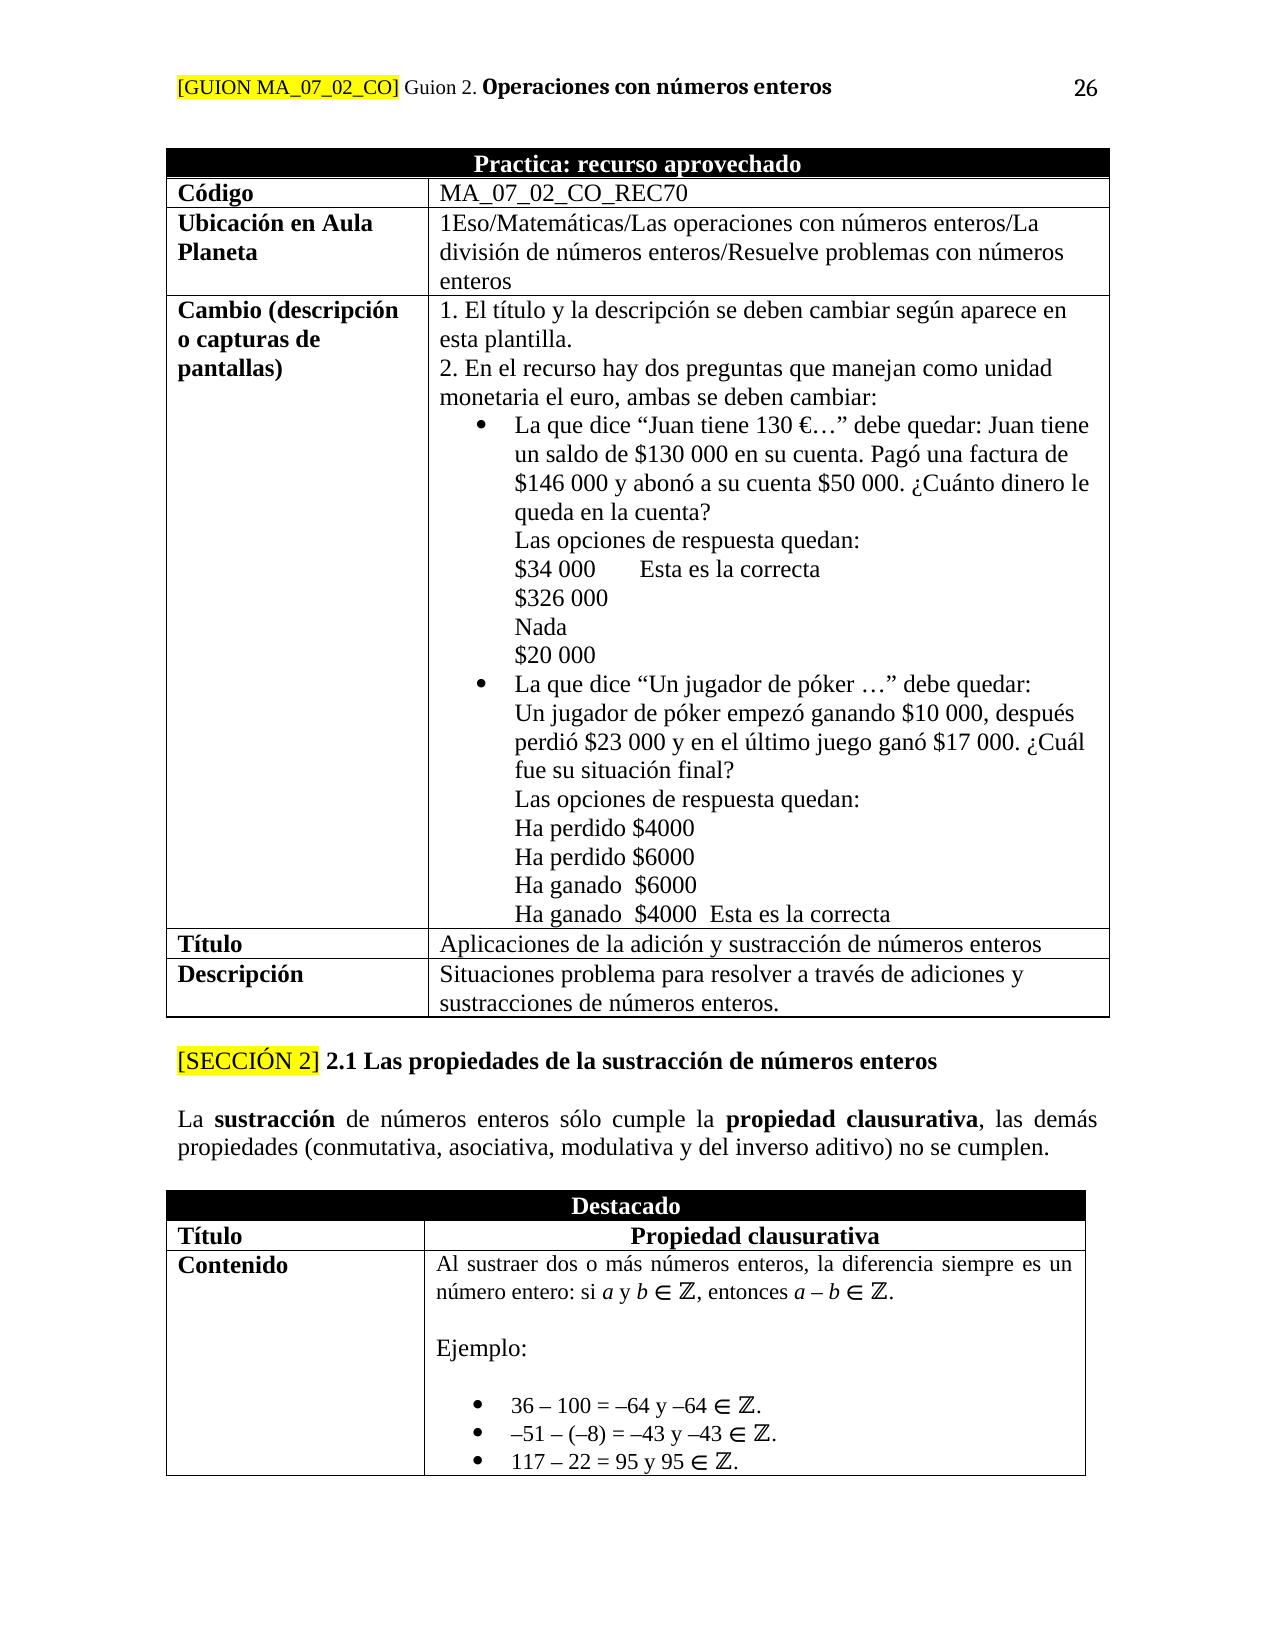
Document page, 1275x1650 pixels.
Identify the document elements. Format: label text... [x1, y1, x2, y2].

table_cell Descripción [167, 959, 428, 1016]
table_cell Al sustraer dos o más números enteros, la diferencia siempre es un número entero: si a y b ∈ ℤ, entonces a ‒ b ∈ ℤ. Ejemplo: 36 ‒ 100 = ‒64 y ‒64 ∈ ℤ. ‒51 ‒ (‒8) = ‒43 y ‒43 ∈ ℤ. 117 ‒ 22 = 95 y 95 ∈ ℤ. [425, 1251, 1085, 1475]
table_cell Ubicación en Aula Planeta [167, 208, 428, 294]
table_cell Código [167, 179, 428, 207]
table_cell 1. El título y la descripción se deben cambiar según aparece en esta plantilla. 2. En el recurso hay dos preguntas que manejan como unidad monetaria el euro, ambas se deben cambiar: La que dice “Juan tiene 130 €…” debe quedar: Juan tiene un saldo de $130 000 en su cuenta. Pagó una factura de $146 000 y abonó a su cuenta $50 000. ¿Cuánto dinero le queda en la cuenta? Las opciones de respuesta quedan: $34 000 Esta es la correcta $326 000 Nada $20 000 La que dice “Un jugador de póker …” debe quedar: Un jugador de póker empezó ganando $10 000, después perdió $23 000 y en el último juego ganó $17 000. ¿Cuál fue su situación final? Las opciones de respuesta quedan: Ha perdido $4000 Ha perdido $6000 Ha ganado $6000 Ha ganado $4000 Esta es la correcta [429, 296, 1109, 928]
table_cell Título [167, 1221, 424, 1249]
table_header Practica: recurso aprovechado [167, 149, 1109, 177]
table_cell Contenido [167, 1251, 424, 1475]
table_cell 1Eso/Matemáticas/Las operaciones con números enteros/La división de números enteros/Resuelve problemas con números enteros [429, 208, 1109, 294]
table_cell Situaciones problema para resolver a través de adiciones y sustracciones de números enteros. [429, 959, 1109, 1016]
table_cell Propiedad clausurativa [425, 1221, 1085, 1249]
table_cell MA_07_02_CO_REC70 [429, 179, 1109, 207]
text La sustracción de números enteros sólo cumple la propiedad clausurativa, las demás propiedades (conmutativa, asociativa, modulativa y del inverso aditivo) no se cumplen. [177, 1104, 1098, 1161]
text [SECCIÓN 2] 2.1 Las propiedades de la sustracción de números enteros [319, 1046, 1098, 1075]
table_cell Cambio (descripción o capturas de pantallas) [167, 296, 428, 928]
table_cell Aplicaciones de la adición y sustracción de números enteros [429, 929, 1109, 958]
table_cell Título [167, 929, 428, 958]
table_header Destacado [167, 1191, 1085, 1220]
